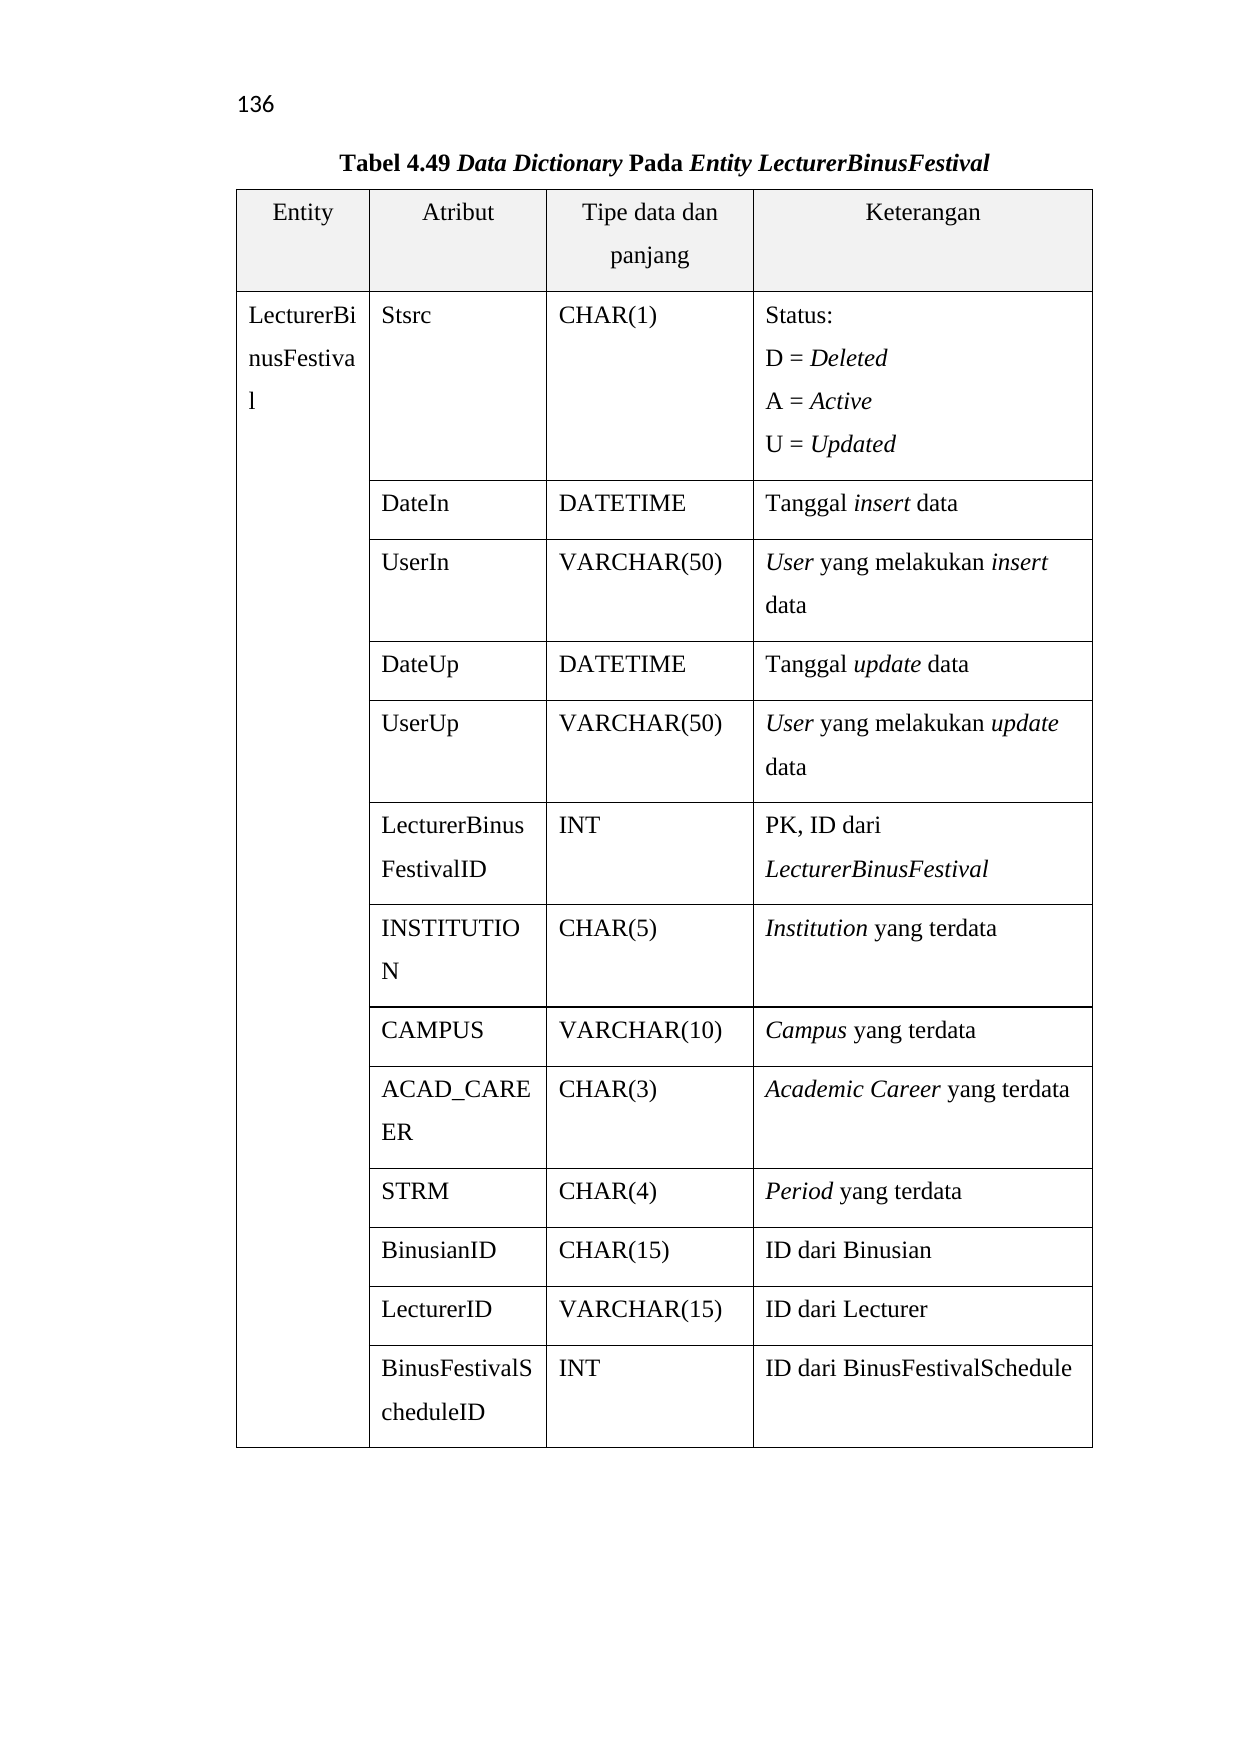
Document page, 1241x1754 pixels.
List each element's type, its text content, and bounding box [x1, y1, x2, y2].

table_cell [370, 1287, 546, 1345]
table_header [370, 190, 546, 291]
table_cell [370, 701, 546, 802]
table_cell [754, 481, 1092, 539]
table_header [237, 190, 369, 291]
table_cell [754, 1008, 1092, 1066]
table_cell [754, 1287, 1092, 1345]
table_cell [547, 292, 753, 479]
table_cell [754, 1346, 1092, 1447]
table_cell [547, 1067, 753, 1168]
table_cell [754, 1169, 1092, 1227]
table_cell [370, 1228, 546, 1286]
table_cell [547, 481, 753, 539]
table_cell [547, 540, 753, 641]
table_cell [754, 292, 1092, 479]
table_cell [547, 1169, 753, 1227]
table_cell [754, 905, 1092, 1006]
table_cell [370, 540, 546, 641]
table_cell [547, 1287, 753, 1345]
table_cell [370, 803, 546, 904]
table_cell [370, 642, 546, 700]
text Tabel 4.49 Data Dictionary Pada Entity LecturerBinusFestival [236, 148, 1092, 176]
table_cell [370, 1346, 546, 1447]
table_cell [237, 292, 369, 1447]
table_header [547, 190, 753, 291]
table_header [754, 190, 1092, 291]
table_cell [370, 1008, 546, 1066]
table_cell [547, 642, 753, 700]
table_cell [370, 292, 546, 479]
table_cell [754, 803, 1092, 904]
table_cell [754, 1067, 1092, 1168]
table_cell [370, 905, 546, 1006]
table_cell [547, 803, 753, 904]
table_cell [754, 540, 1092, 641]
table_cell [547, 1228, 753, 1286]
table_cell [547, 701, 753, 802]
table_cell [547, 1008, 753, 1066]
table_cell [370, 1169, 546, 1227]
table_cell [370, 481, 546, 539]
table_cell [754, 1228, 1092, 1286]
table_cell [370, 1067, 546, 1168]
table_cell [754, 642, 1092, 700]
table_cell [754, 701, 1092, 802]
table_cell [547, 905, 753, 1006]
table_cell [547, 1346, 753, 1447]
